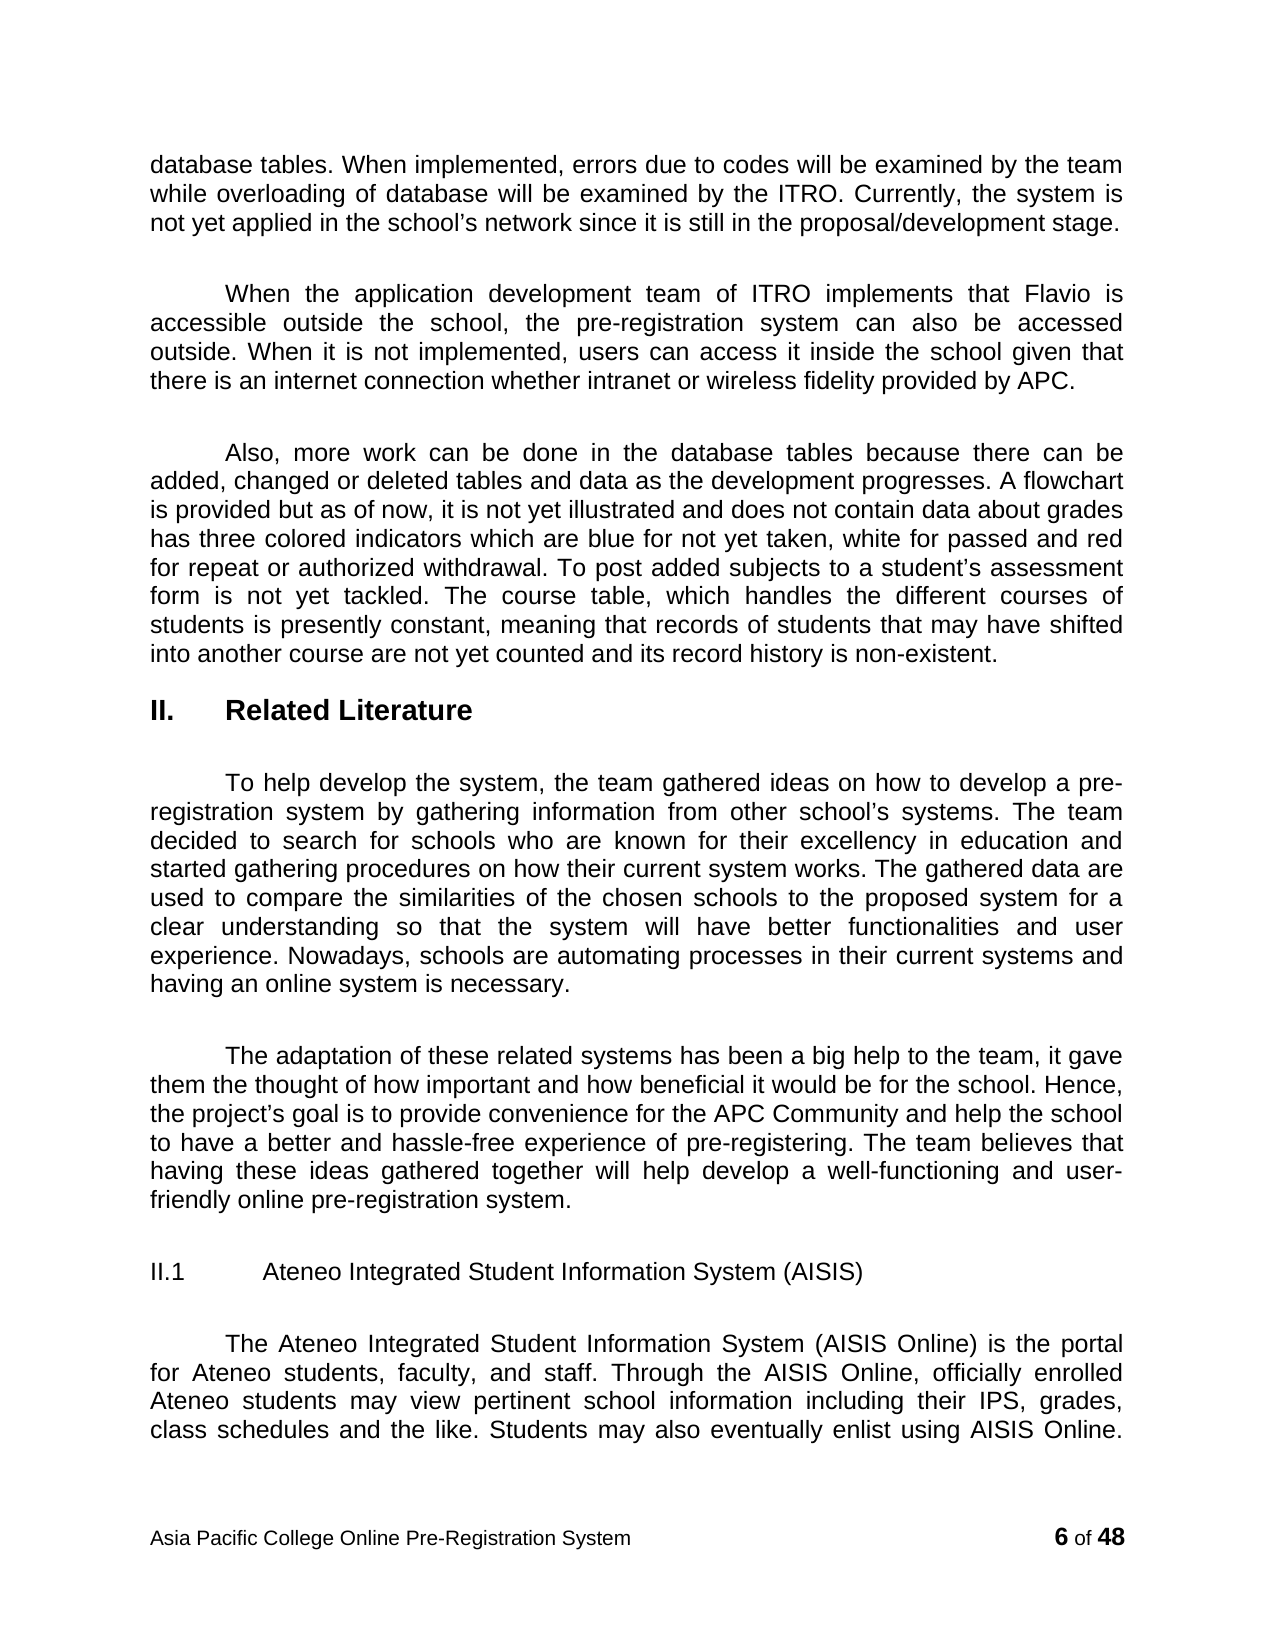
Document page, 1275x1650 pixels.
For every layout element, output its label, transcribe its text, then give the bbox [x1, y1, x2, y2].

list Also, more work can be done in the database tables because there can be added, changed or deleted tables and data as the development progresses. A flowchart is provided but as of now, it is not yet illustrated and does not contain data about grades has three colored indicators which are blue for not yet taken, white for passed and red for repeat or authorized withdrawal. To post added subjects to a student’s assessment form is not yet tackled. The course table, which handles the different courses of students is presently constant, meaning that records of students that may have shifted into another course are not yet counted and its record history is non-existent. [150, 437, 1125, 667]
text To help develop the system, the team gathered ideas on how to develop a pre-registration system by gathering information from other school’s systems. The team decided to search for schools who are known for their excellency in education and started gathering procedures on how their current system works. The gathered data are used to compare the similarities of the chosen schools to the proposed system for a clear understanding so that the system will have better functionalities and user experience. Nowadays, schools are automating processes in their current systems and having an online system is necessary. [150, 768, 1125, 998]
subtitle Related Literature [150, 692, 1125, 726]
text The adaptation of these related systems has been a big help to the team, it gave them the thought of how important and how beneficial it would be for the school. Hence, the project’s goal is to provide convenience for the APC Community and help the school to have a better and hassle-free experience of pre-registering. The team believes that having these ideas gathered together will help develop a well-functioning and user-friendly online pre-registration system. [150, 1041, 1125, 1214]
list When the application development team of ITRO implements that Flavio is accessible outside the school, the pre-registration system can also be accessed outside. When it is not implemented, users can access it inside the school given that there is an internet connection whether intranet or wireless fidelity provided by APC. [150, 279, 1125, 394]
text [150, 1329, 1125, 1444]
list Ateneo Integrated Student Information System (AISIS) [150, 1257, 1125, 1286]
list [150, 150, 1125, 236]
